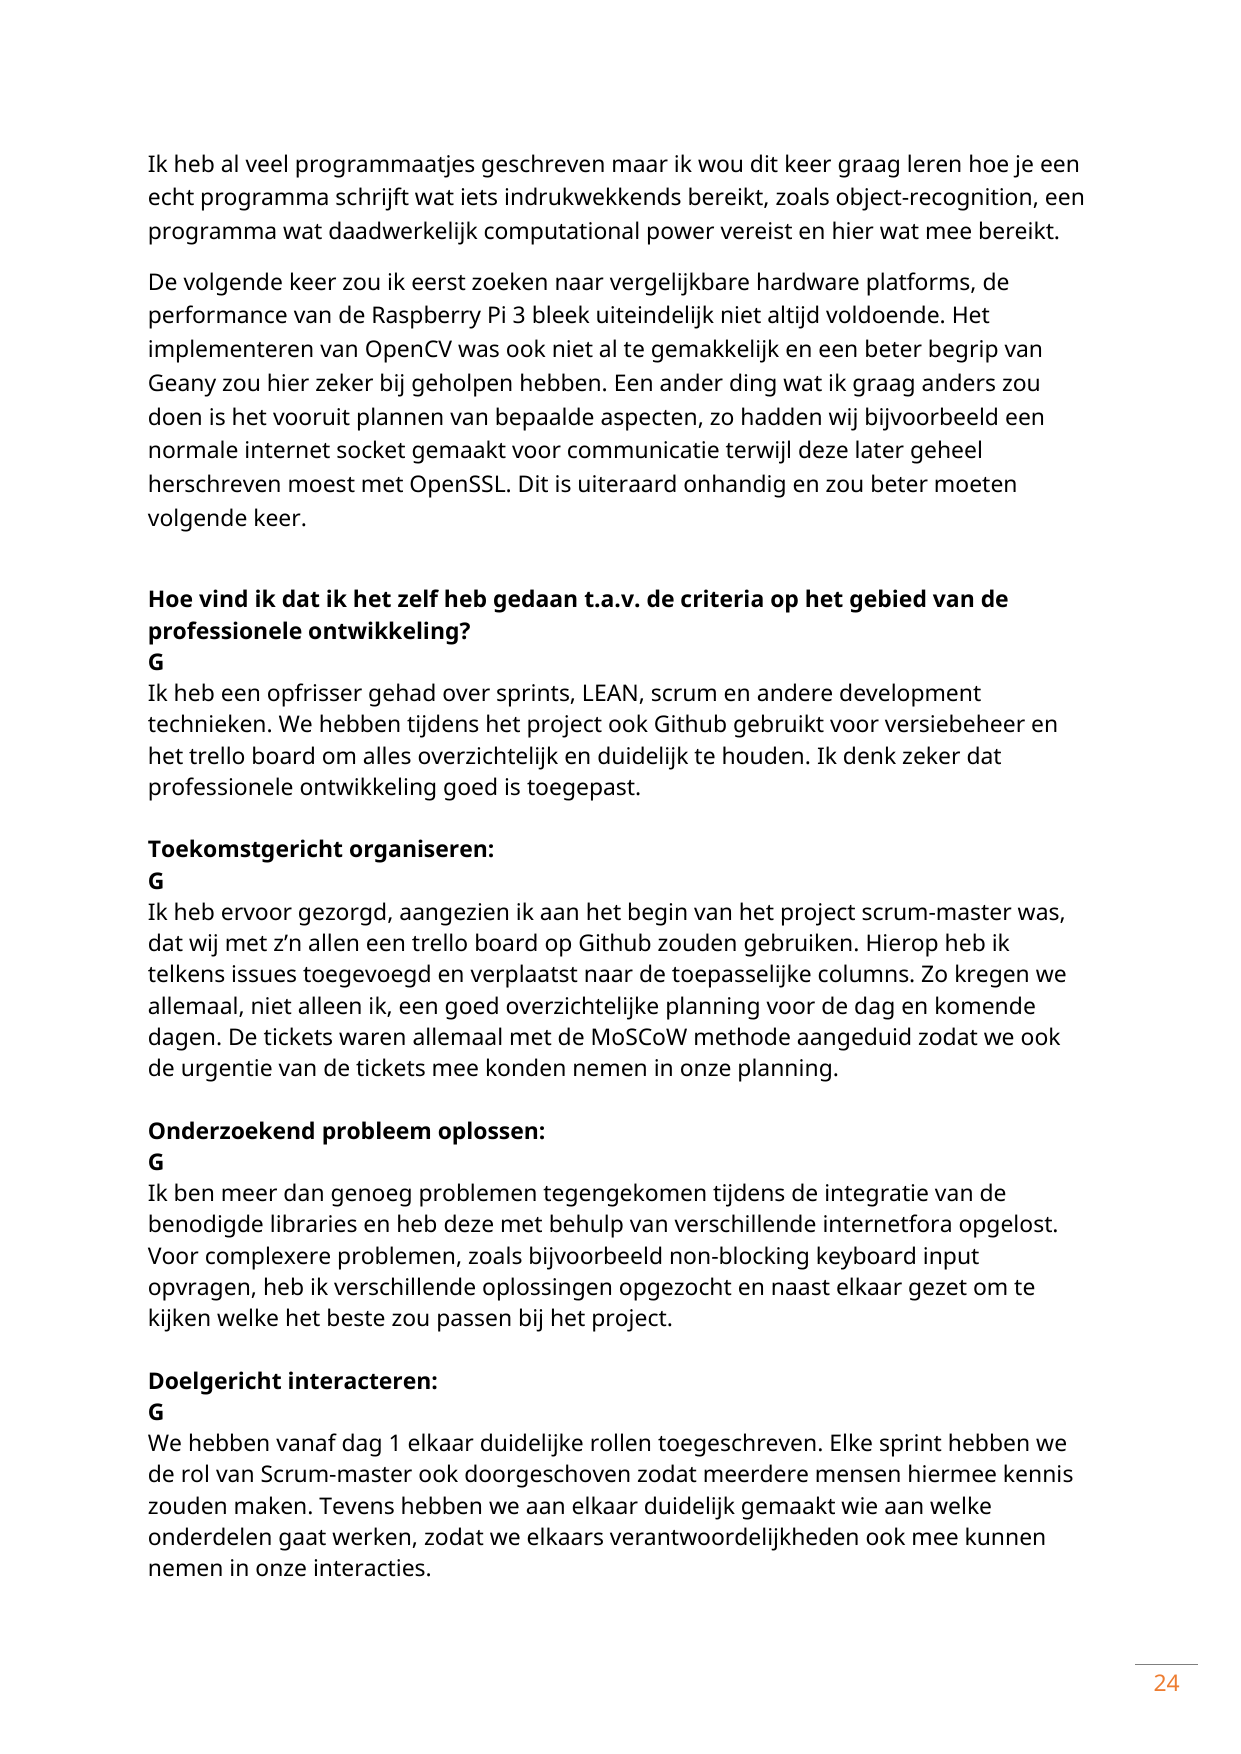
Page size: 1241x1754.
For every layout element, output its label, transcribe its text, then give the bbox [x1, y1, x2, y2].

text Ik heb een opfrisser gehad over sprints, LEAN, scrum en andere development technieken. We hebben tijdens het project ook Github gebruikt voor versiebeheer en het trello board om alles overzichtelijk en duidelijk te houden. Ik denk zeker dat professionele ontwikkeling goed is toegepast. [148, 677, 1093, 802]
text We hebben vanaf dag 1 elkaar duidelijke rollen toegeschreven. Elke sprint hebben we de rol van Scrum-master ook doorgeschoven zodat meerdere mensen hiermee kennis zouden maken. Tevens hebben we aan elkaar duidelijk gemaakt wie aan welke onderdelen gaat werken, zodat we elkaars verantwoordelijkheden ook mee kunnen nemen in onze interacties. [148, 1427, 1093, 1583]
text G [148, 646, 1093, 677]
text Ik heb ervoor gezorgd, aangezien ik aan het begin van het project scrum-master was, dat wij met z’n allen een trello board op Github zouden gebruiken. Hierop heb ik telkens issues toegevoegd en verplaatst naar de toepasselijke columns. Zo kregen we allemaal, niet alleen ik, een goed overzichtelijke planning voor de dag en komende dagen. De tickets waren allemaal met de MoSCoW methode aangeduid zodat we ook de urgentie van de tickets mee konden nemen in onze planning. [148, 896, 1093, 1083]
text G [148, 1146, 1093, 1177]
text Onderzoekend probleem oplossen: [148, 1115, 1093, 1146]
text G [148, 865, 1093, 896]
text Doelgericht interacteren: [148, 1365, 1093, 1396]
text Ik heb al veel programmaatjes geschreven maar ik wou dit keer graag leren hoe je een echt programma schrijft wat iets indrukwekkends bereikt, zoals object-recognition, een programma wat daadwerkelijk computational power vereist en hier wat mee bereikt. [148, 148, 1093, 246]
text Hoe vind ik dat ik het zelf heb gedaan t.a.v. de criteria op het gebied van de professionele ontwikkeling? [148, 552, 1093, 646]
text Toekomstgericht organiseren: [148, 833, 1093, 865]
text De volgende keer zou ik eerst zoeken naar vergelijkbare hardware platforms, de performance van de Raspberry Pi 3 bleek uiteindelijk niet altijd voldoende. Het implementeren van OpenCV was ook niet al te gemakkelijk en een beter begrip van Geany zou hier zeker bij geholpen hebben. Een ander ding wat ik graag anders zou doen is het vooruit plannen van bepaalde aspecten, zo hadden wij bijvoorbeeld een normale internet socket gemaakt voor communicatie terwijl deze later geheel herschreven moest met OpenSSL. Dit is uiteraard onhandig en zou beter moeten volgende keer. [148, 266, 1093, 533]
text Ik ben meer dan genoeg problemen tegengekomen tijdens de integratie van de benodigde libraries en heb deze met behulp van verschillende internetfora opgelost. Voor complexere problemen, zoals bijvoorbeeld non-blocking keyboard input opvragen, heb ik verschillende oplossingen opgezocht en naast elkaar gezet om te kijken welke het beste zou passen bij het project. [148, 1177, 1093, 1333]
text G [148, 1396, 1093, 1427]
